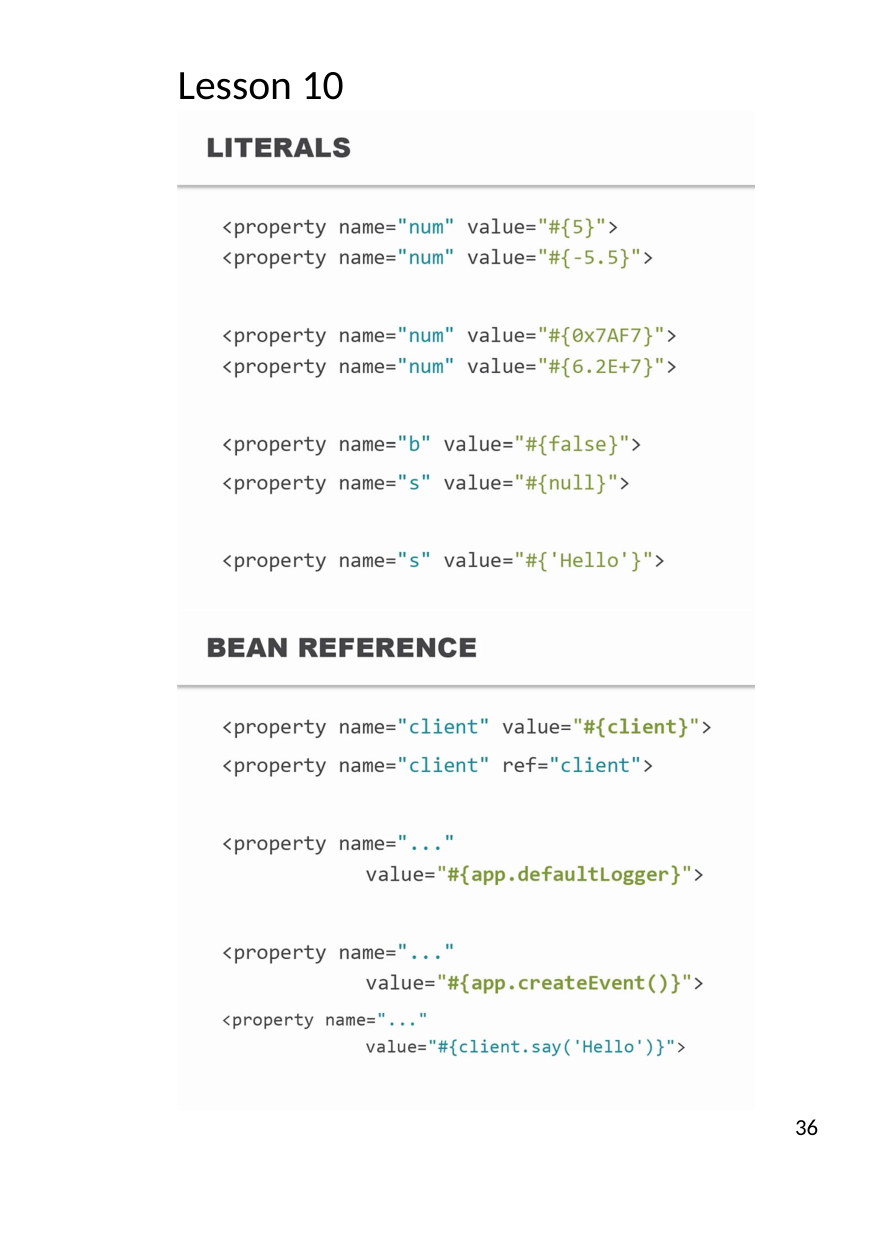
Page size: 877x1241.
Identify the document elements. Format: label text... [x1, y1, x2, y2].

picture [177, 111, 755, 610]
picture [177, 611, 755, 1110]
